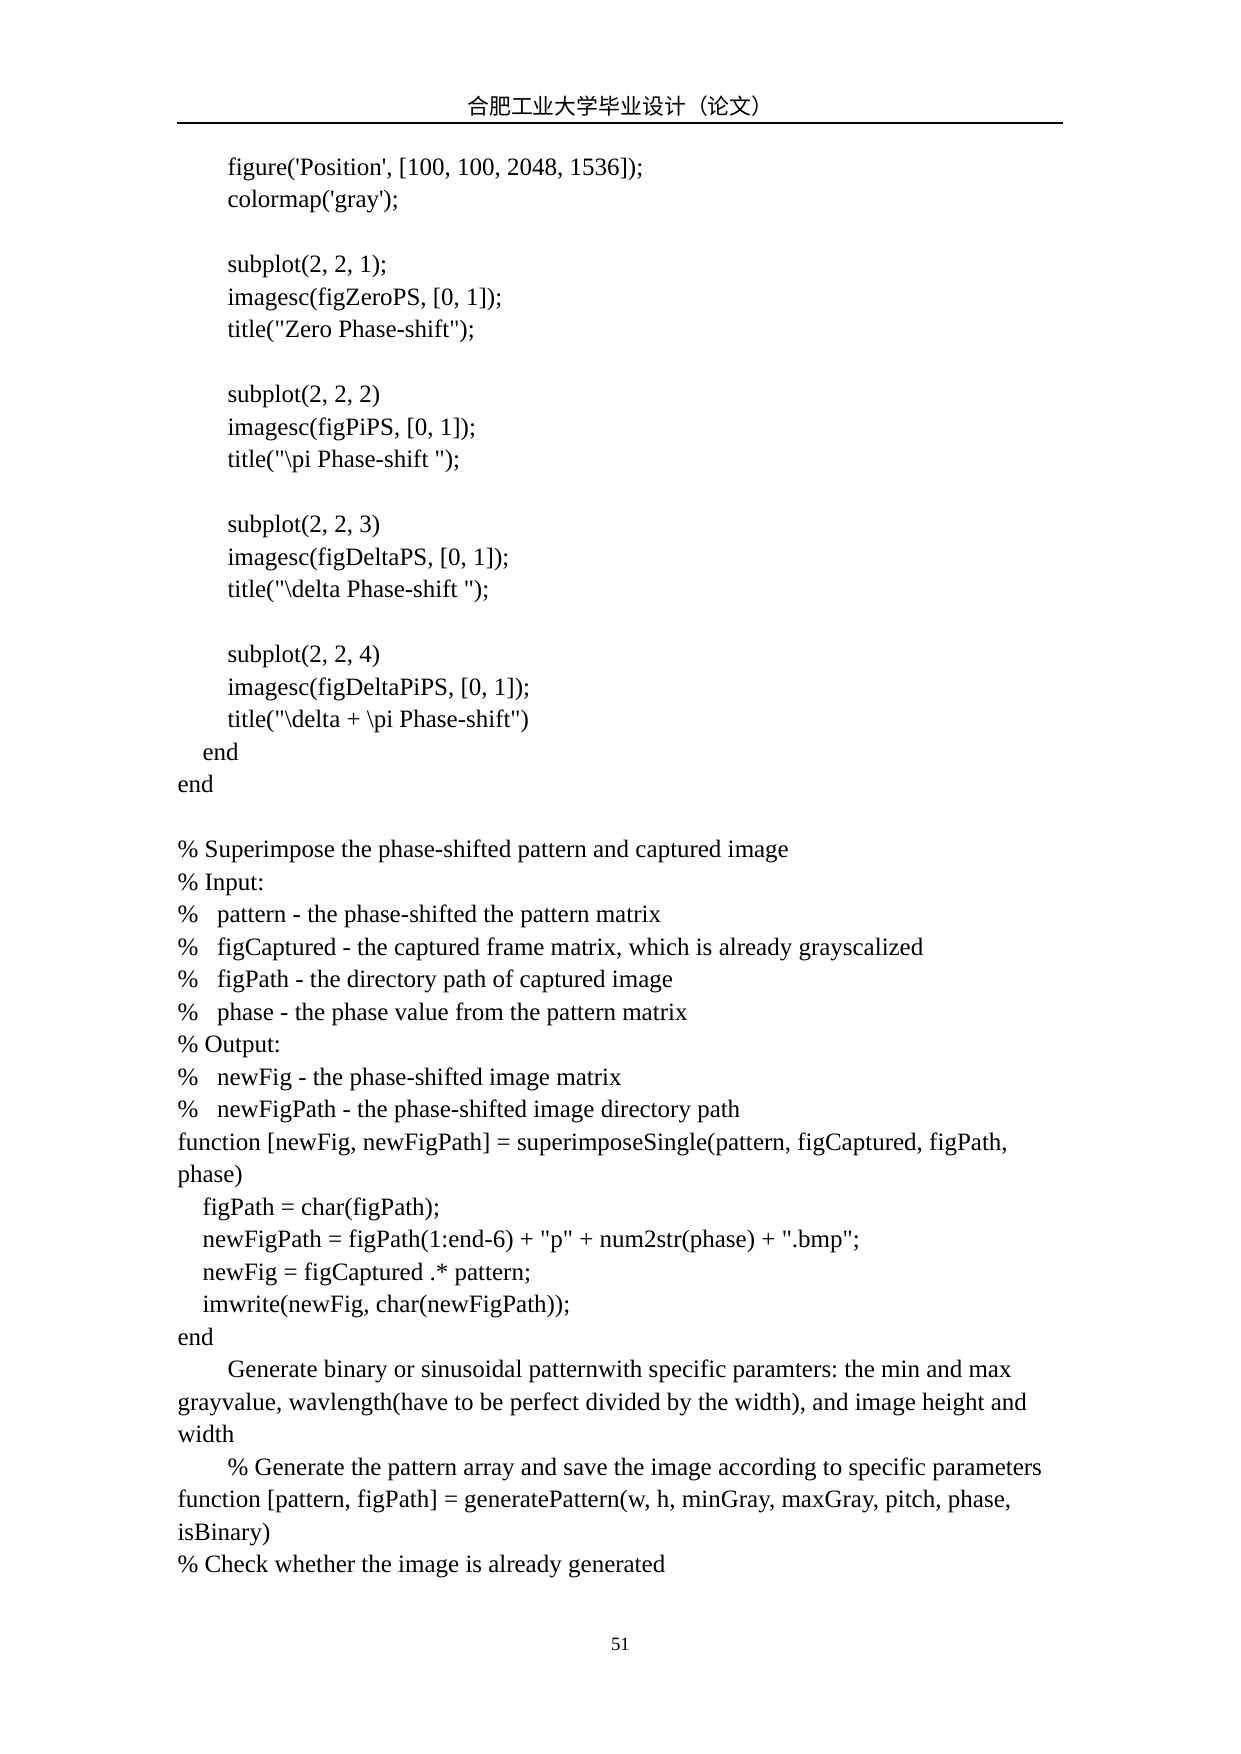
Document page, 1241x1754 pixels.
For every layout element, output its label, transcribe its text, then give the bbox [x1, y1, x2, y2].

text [177, 1450, 1063, 1580]
text Generate binary or sinusoidal patternwith specific paramters: the min and max grayvalue, wavlength(have to be perfect divided by the width), and image height and width [177, 1352, 1063, 1450]
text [177, 150, 1063, 1352]
